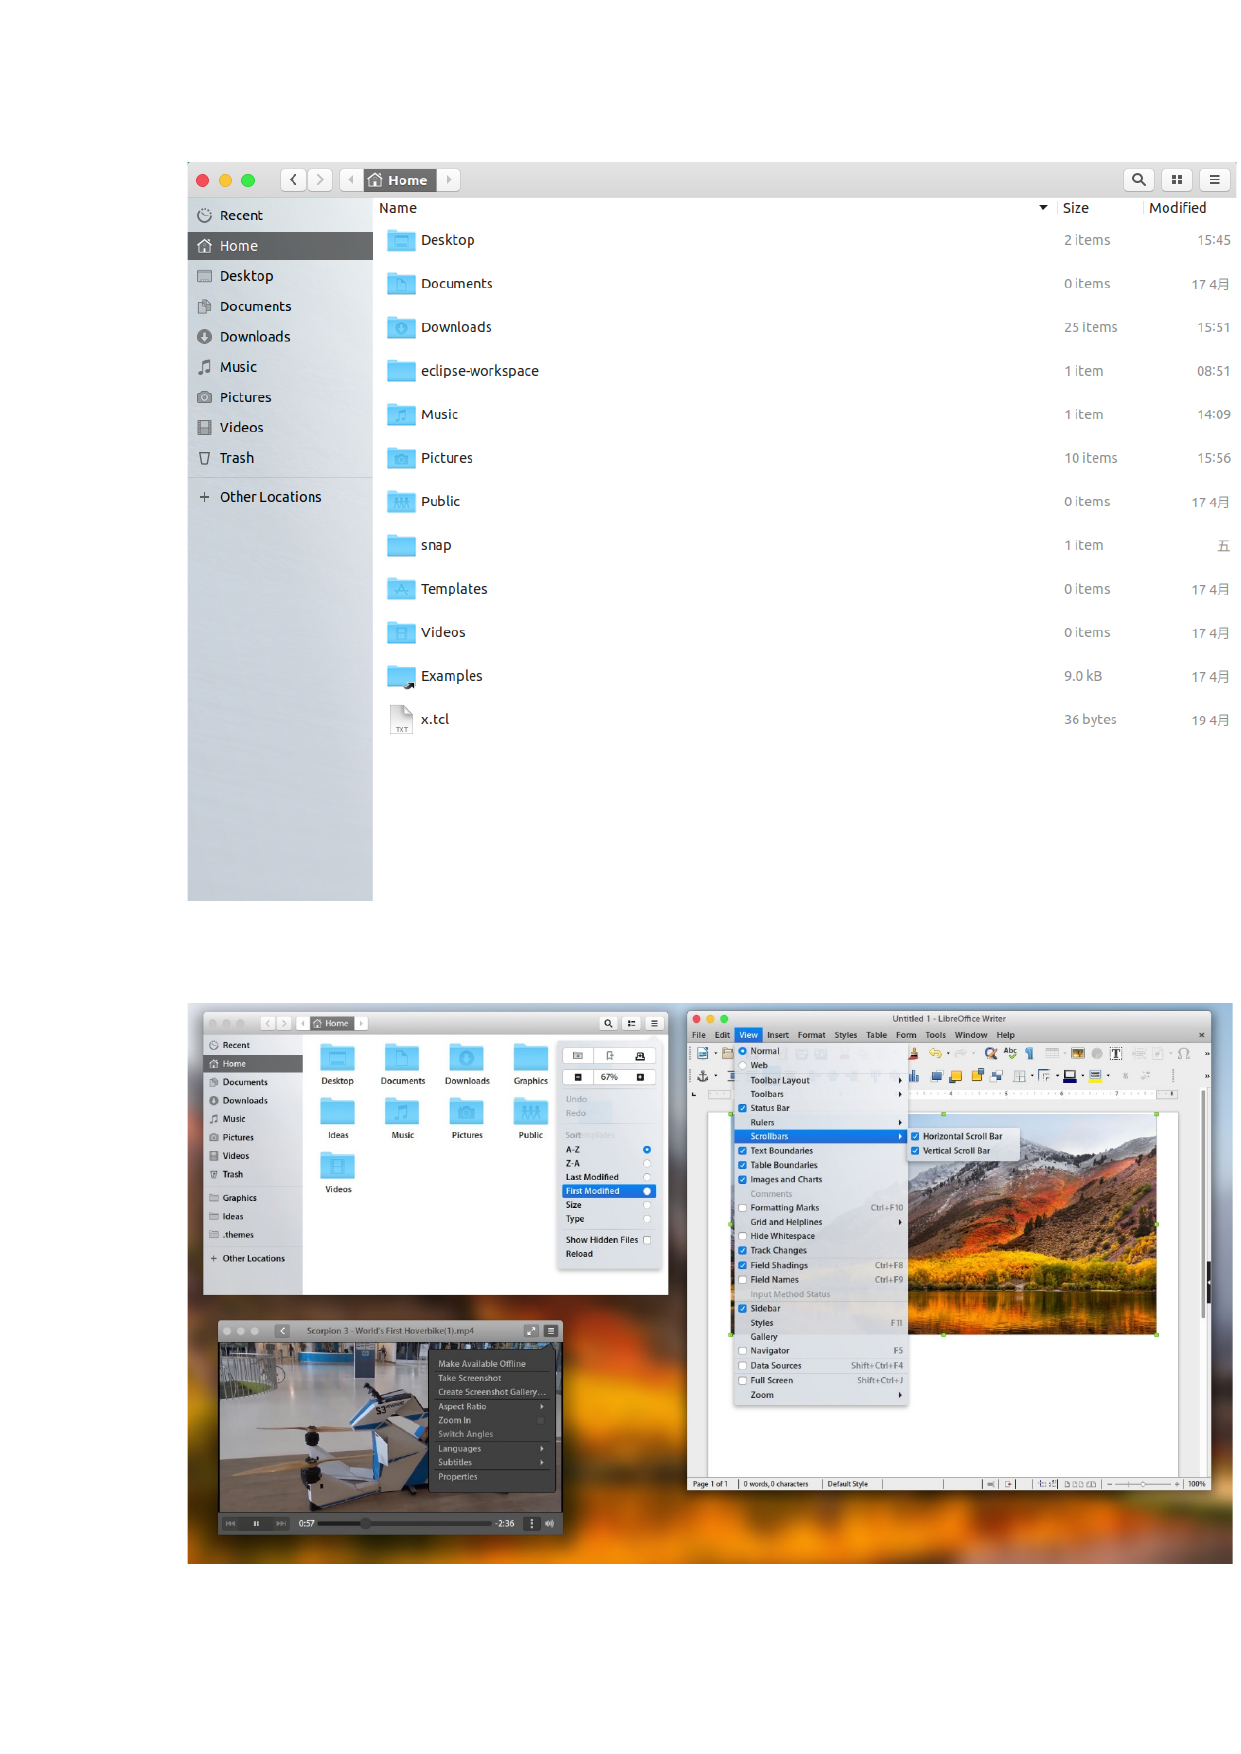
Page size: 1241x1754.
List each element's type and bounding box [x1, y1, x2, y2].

picture [187, 1003, 1233, 1564]
picture [187, 162, 1237, 901]
